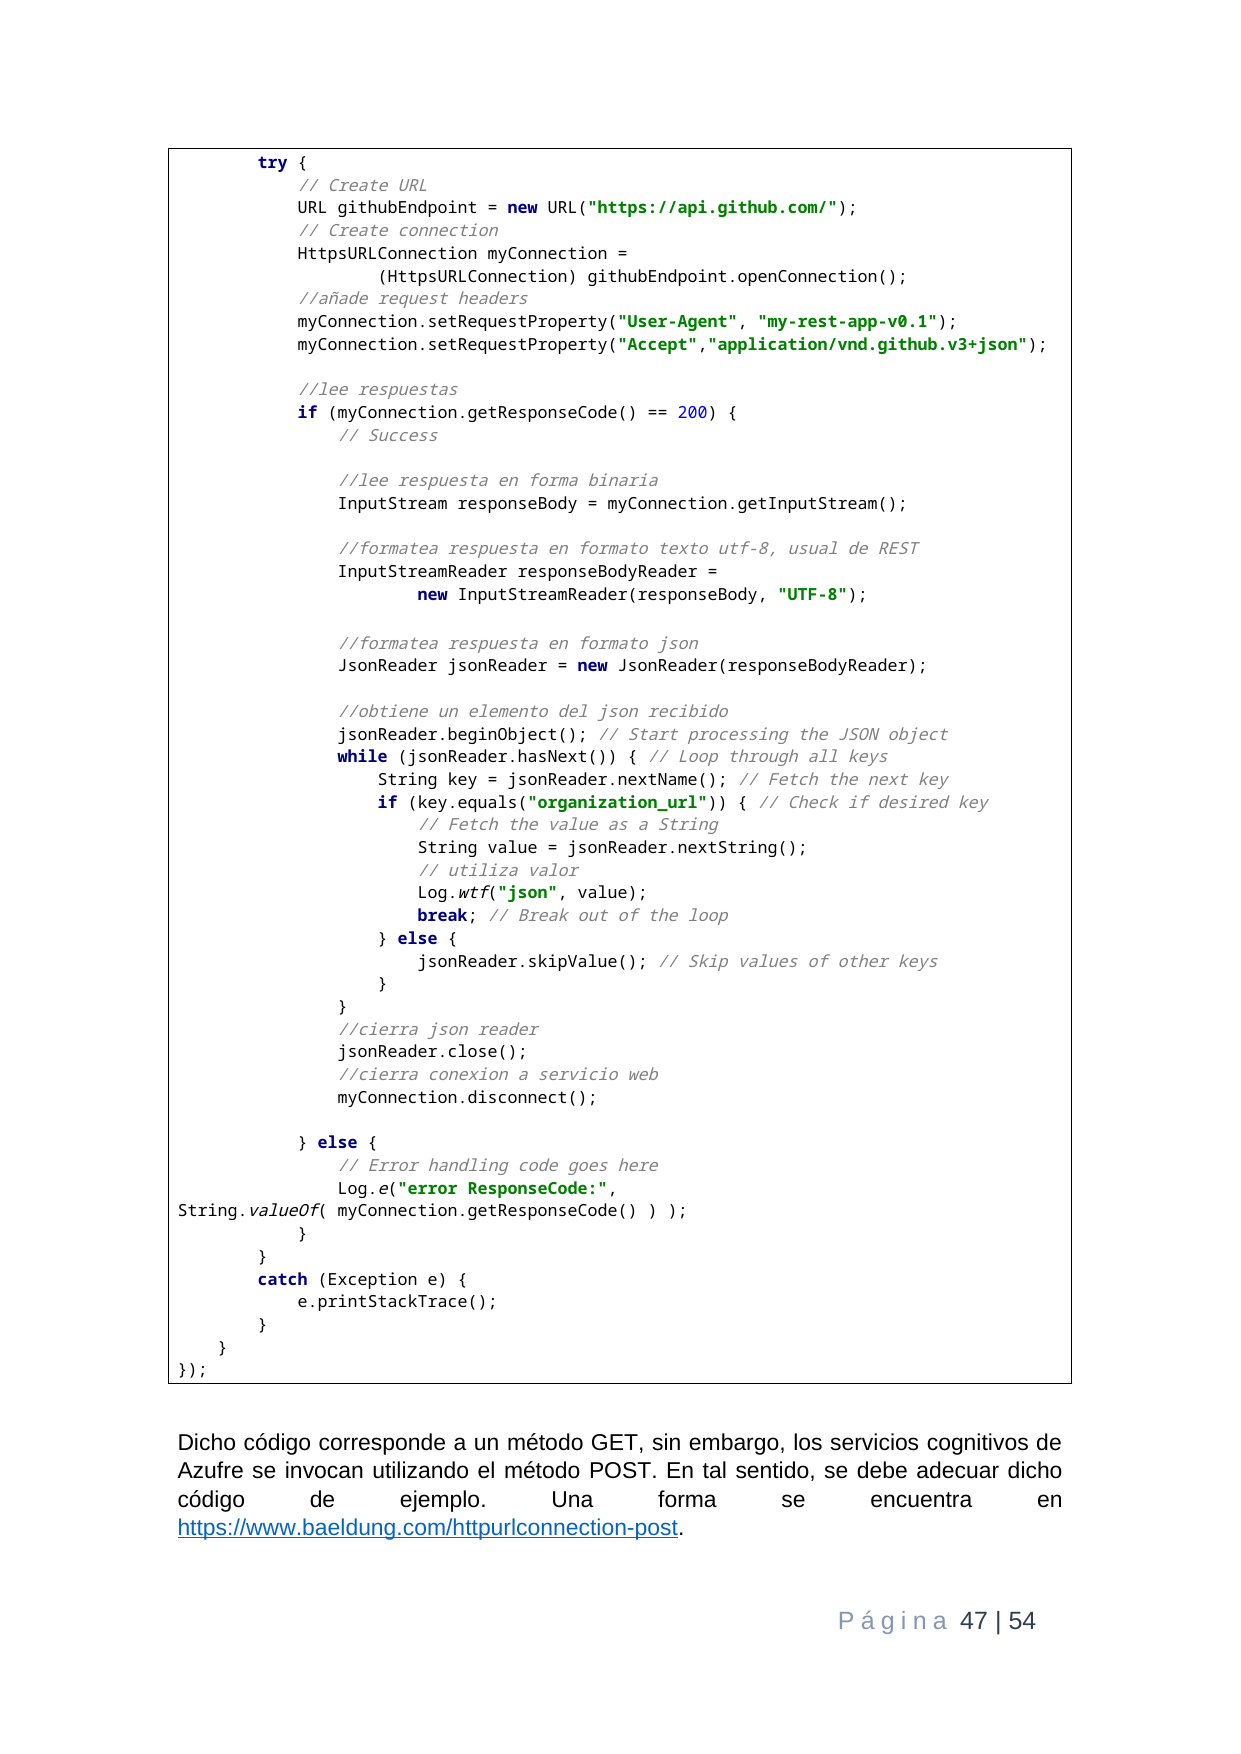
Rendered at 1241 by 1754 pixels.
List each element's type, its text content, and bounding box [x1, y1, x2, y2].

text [169, 149, 1071, 514]
text //formatea respuesta en formato json JsonReader jsonReader = new JsonReader(responseBodyReader); //obtiene un elemento del json recibido jsonReader.beginObject(); // Start processing the JSON object while (jsonReader.hasNext()) { // Loop through all keys String key = jsonReader.nextName(); // Fetch the next key if (key.equals("organization_url")) { // Check if desired key // Fetch the value as a String String value = jsonReader.nextString(); [177, 631, 1063, 855]
text //formatea respuesta en formato texto utf-8, usual de REST InputStreamReader responseBodyReader = new InputStreamReader(responseBody, "UTF-8"); [177, 514, 1063, 631]
text // utiliza valor Log.wtf("json", value); break; // Break out of the loop } else { jsonReader.skipValue(); // Skip values of other keys } } //cierra json reader jsonReader.close(); //cierra conexion a servicio web myConnection.disconnect(); } else { // Error handling code goes here Log.e("error ResponseCode:", String.valueOf( myConnection.getResponseCode() ) ); } } catch (Exception e) { e.printStackTrace(); } } }); [169, 855, 1071, 1383]
text Dicho código corresponde a un método GET, sin embargo, los servicios cognitivos de Azufre se invocan utilizando el método POST. En tal sentido, se debe adecuar dicho código de ejemplo. Una forma se encuentra en https://www.baeldung.com/httpurlconnection-post. [177, 1429, 1063, 1541]
